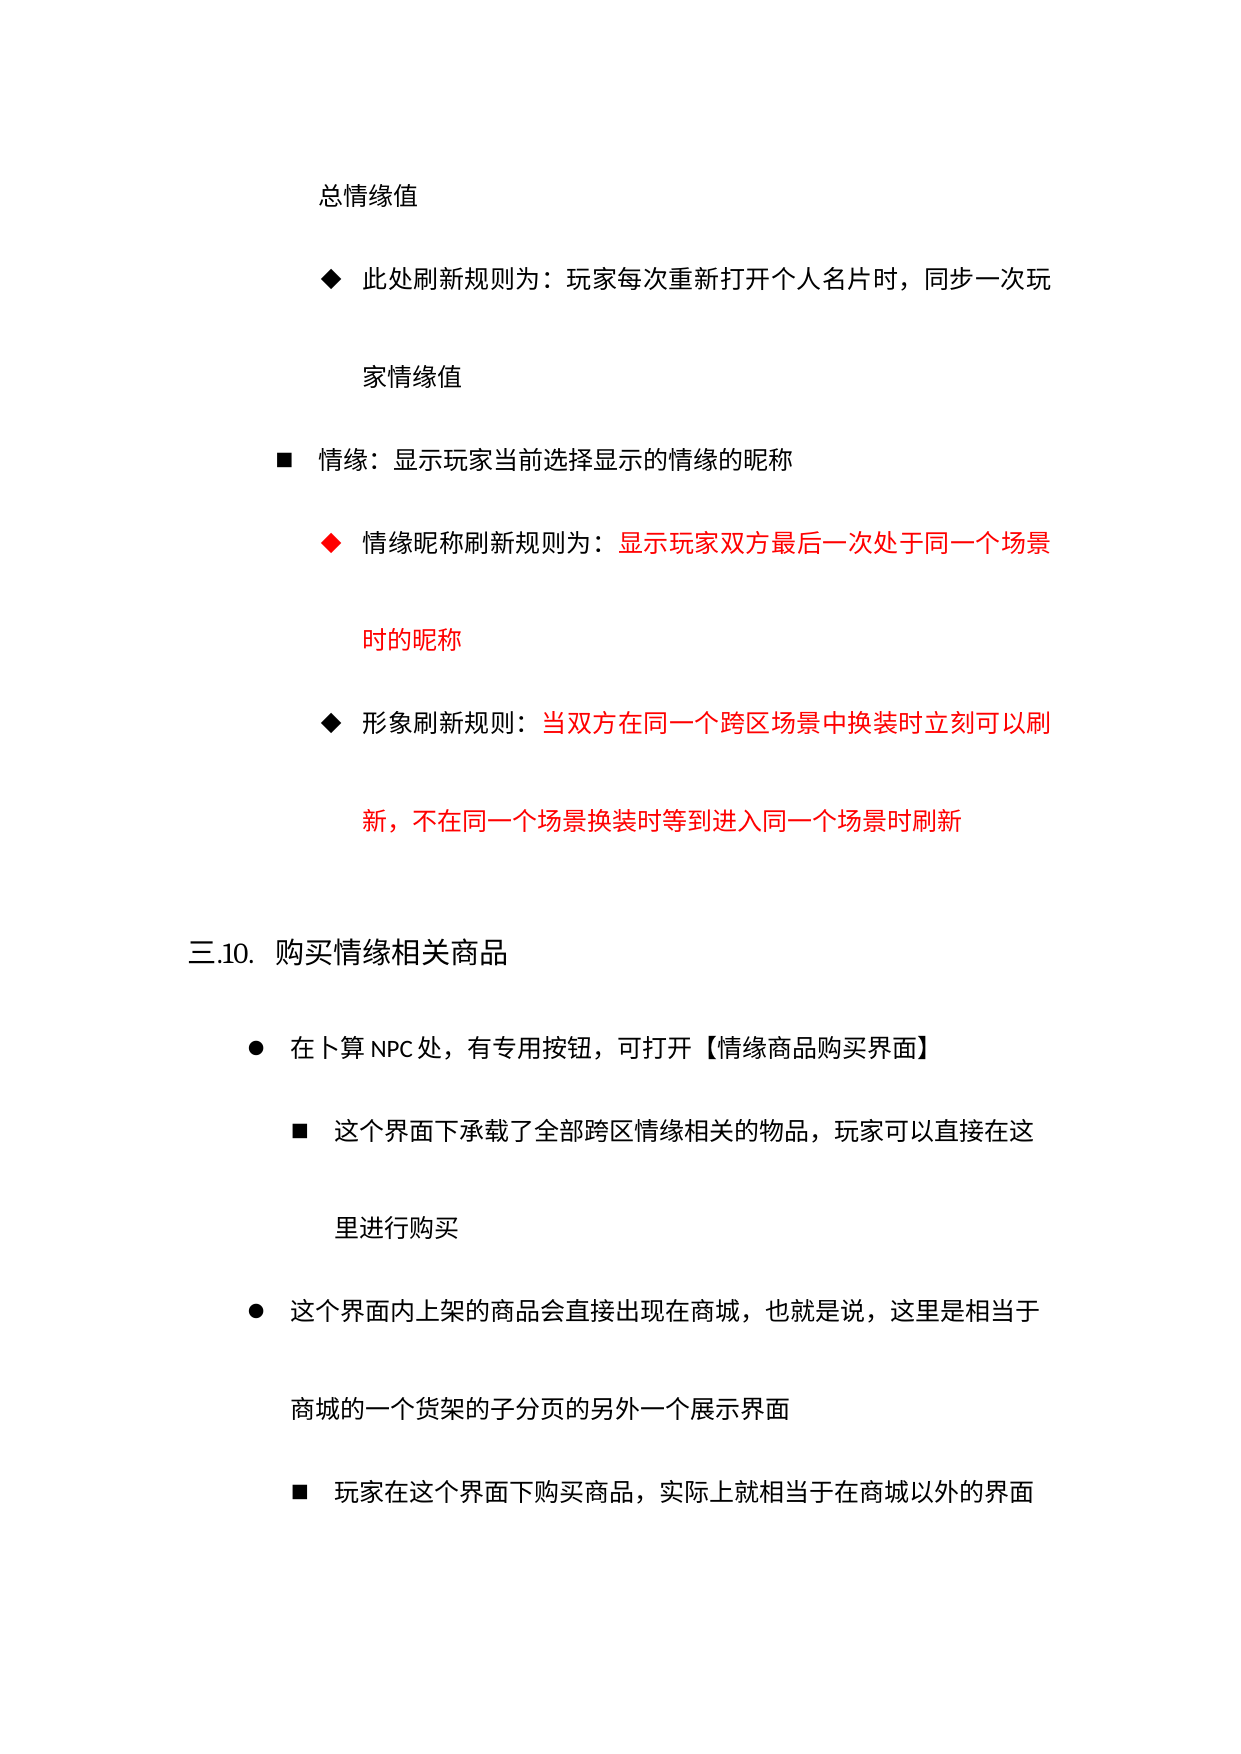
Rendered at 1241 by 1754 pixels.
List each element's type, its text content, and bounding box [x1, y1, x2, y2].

list 这个界面内上架的商品会直接出现在商城，也就是说，这里是相当于商城的一个货架的子分页的另外一个展示界面 [247, 1277, 1053, 1440]
list 此处刷新规则为：玩家每次重新打开个人名片时，同步一次玩家情缘值 [319, 245, 1053, 408]
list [275, 162, 1053, 227]
list 这个界面下承载了全部跨区情缘相关的物品，玩家可以直接在这里进行购买 [290, 1097, 1053, 1259]
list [290, 1458, 1053, 1523]
list 情缘昵称刷新规则为：显示玩家双方最后一次处于同一个场景时的昵称 [319, 509, 1053, 671]
list 情缘：显示玩家当前选择显示的情缘的昵称 [275, 426, 1053, 491]
list 形象刷新规则：当双方在同一个跨区场景中换装时立刻可以刷新，不在同一个场景换装时等到进入同一个场景时刷新 [319, 689, 1053, 852]
list 在卜算NPC处，有专用按钮，可打开【情缘商品购买界面】 [247, 1014, 1053, 1079]
text 购买情缘相关商品 [187, 918, 1053, 983]
